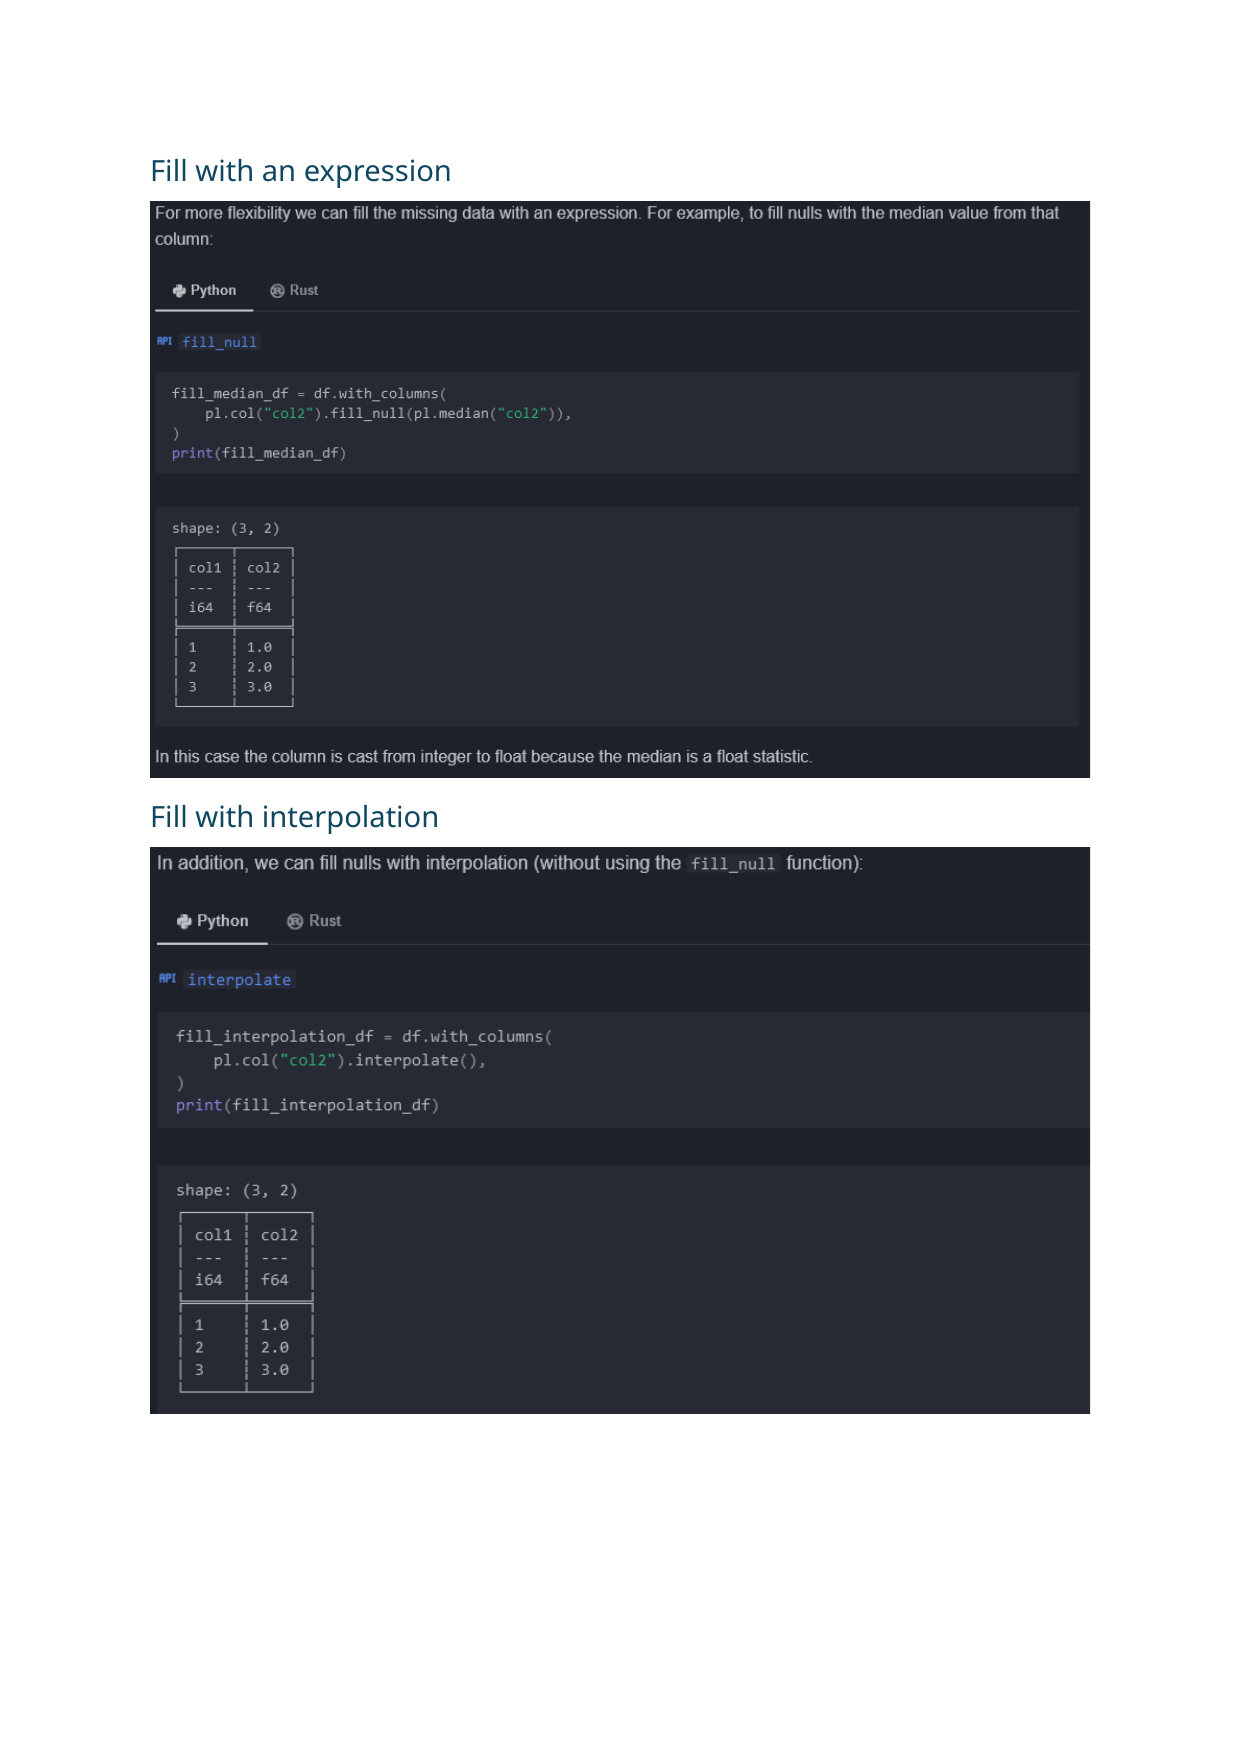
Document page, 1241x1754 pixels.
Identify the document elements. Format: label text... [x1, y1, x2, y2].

subtitle Fill with interpolation [150, 797, 1090, 836]
picture [150, 847, 1091, 1414]
picture [150, 201, 1091, 778]
subtitle Fill with an expression [150, 150, 1090, 190]
